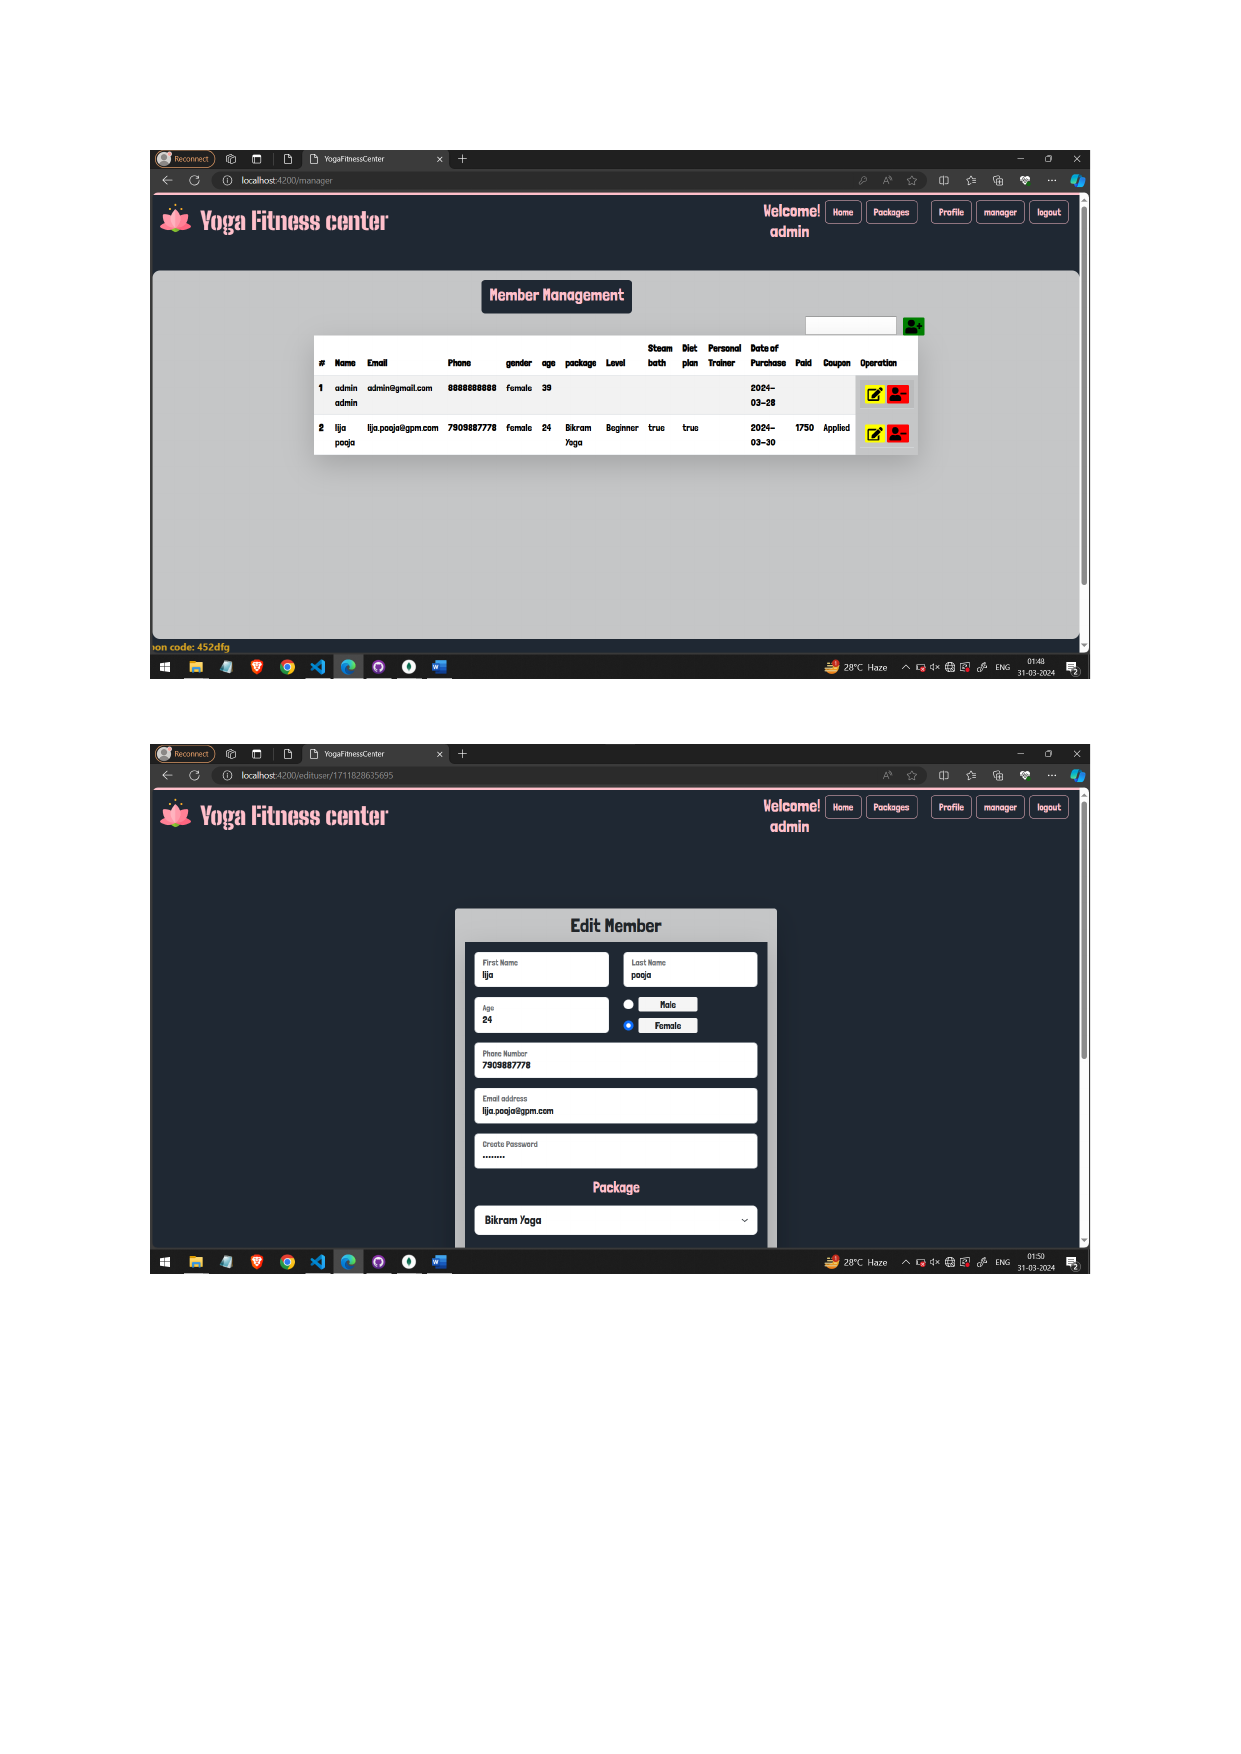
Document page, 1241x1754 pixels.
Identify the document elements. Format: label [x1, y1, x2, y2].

picture [150, 744, 1091, 1274]
picture [150, 150, 1091, 679]
